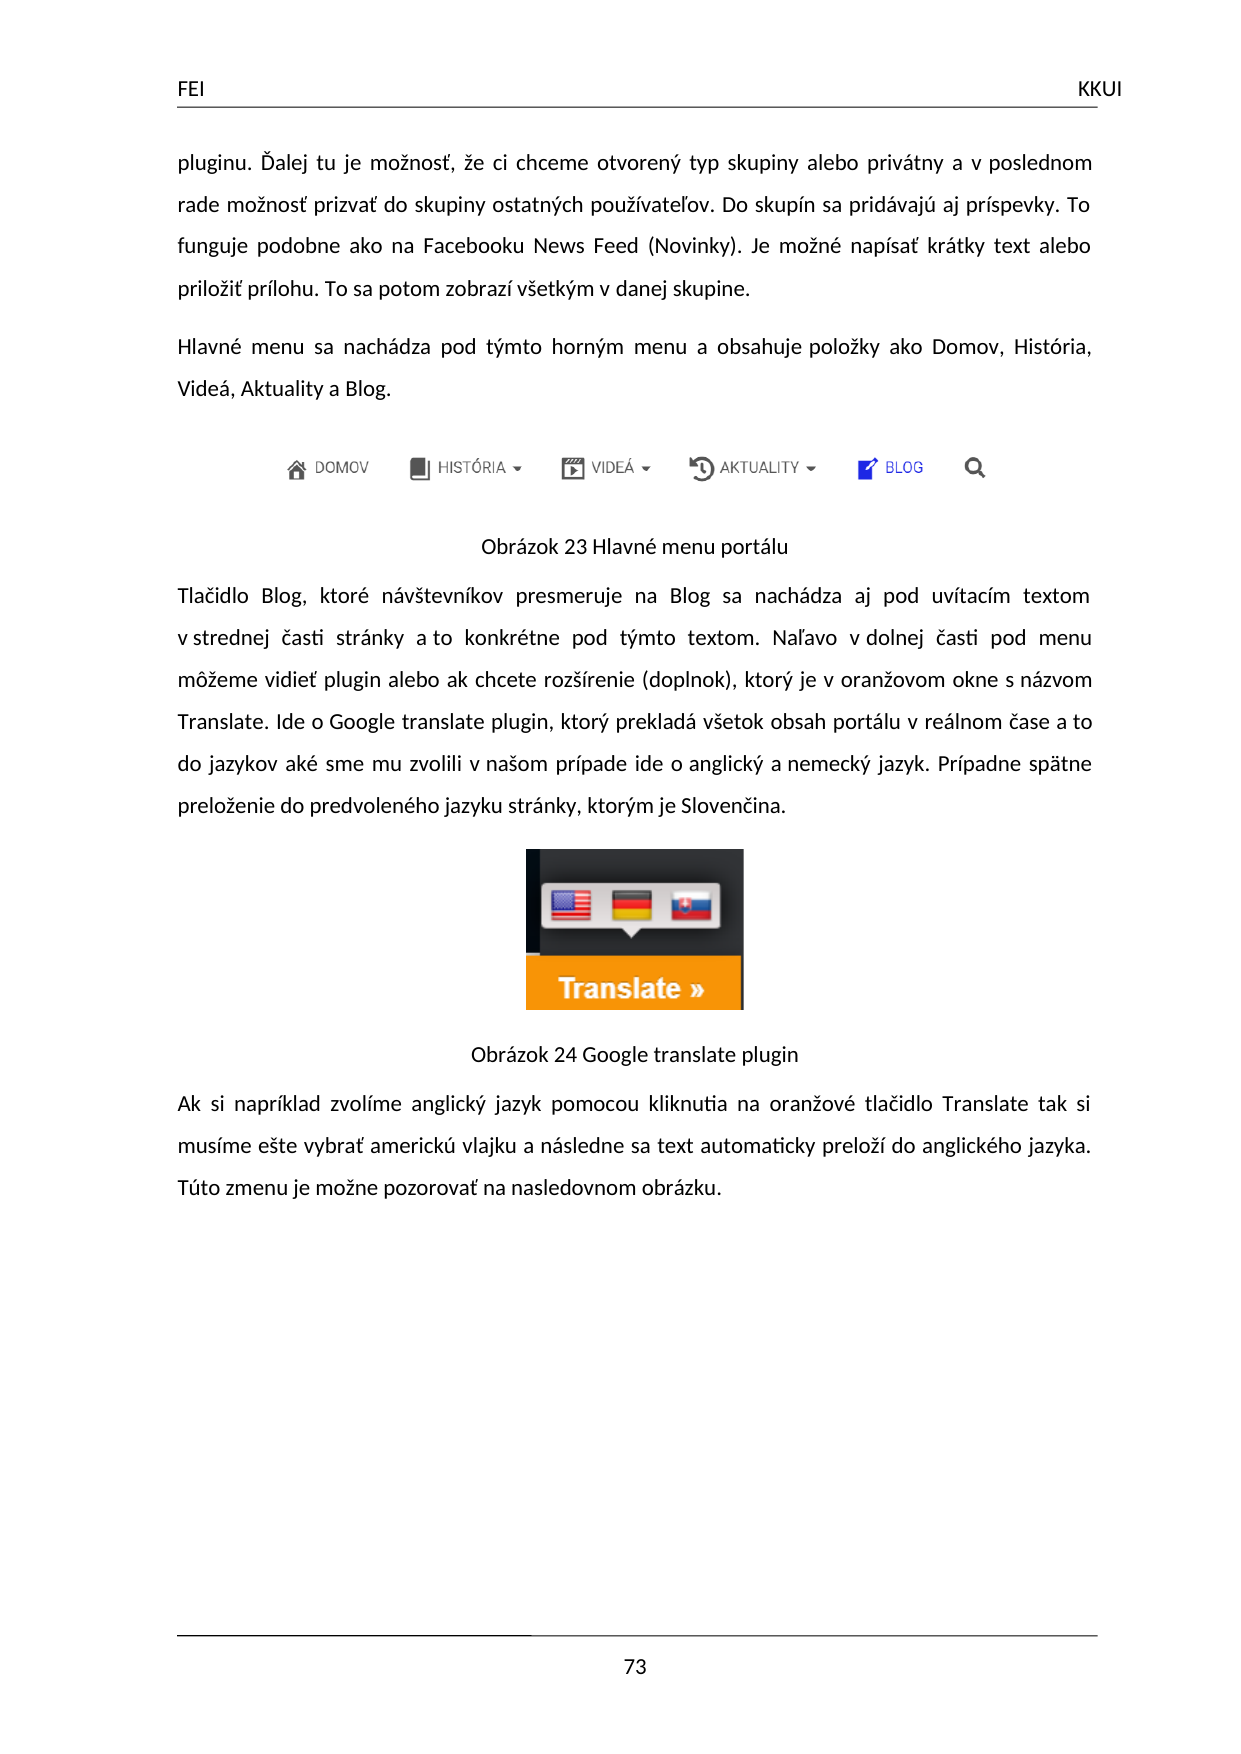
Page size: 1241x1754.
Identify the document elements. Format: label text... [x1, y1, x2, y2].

text Ak si napríklad zvolíme anglický jazyk pomocou kliknutia na oranžové tlačidlo Translate tak si musíme ešte vybrať americkú vlajku a následne sa text automaticky preloží do anglického jazyka. Túto zmenu je možne pozorovať na nasledovnom obrázku. [177, 1089, 1092, 1201]
text Tlačidlo Blog, ktoré návštevníkov presmeruje na Blog sa nachádza aj pod uvítacím textom v strednej časti stránky a to konkrétne pod týmto textom. Naľavo v dolnej časti pod menu môžeme vidieť plugin alebo ak chcete rozšírenie (doplnok), ktorý je v oranžovom okne s názvom Translate. Ide o Google translate plugin, ktorý prekladá všetok obsah portálu v reálnom čase a to do jazykov aké sme mu zvolili v našom prípade ide o anglický a nemecký jazyk. Prípadne spätne preloženie do predvoleného jazyku stránky, ktorým je Slovenčina. [177, 581, 1092, 819]
text Hlavné menu sa nachádza pod týmto horným menu a obsahuje položky ako Domov, História, Videá, Aktuality a Blog. [177, 332, 1092, 402]
picture [261, 432, 1009, 502]
picture [526, 849, 744, 1010]
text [177, 148, 1092, 302]
